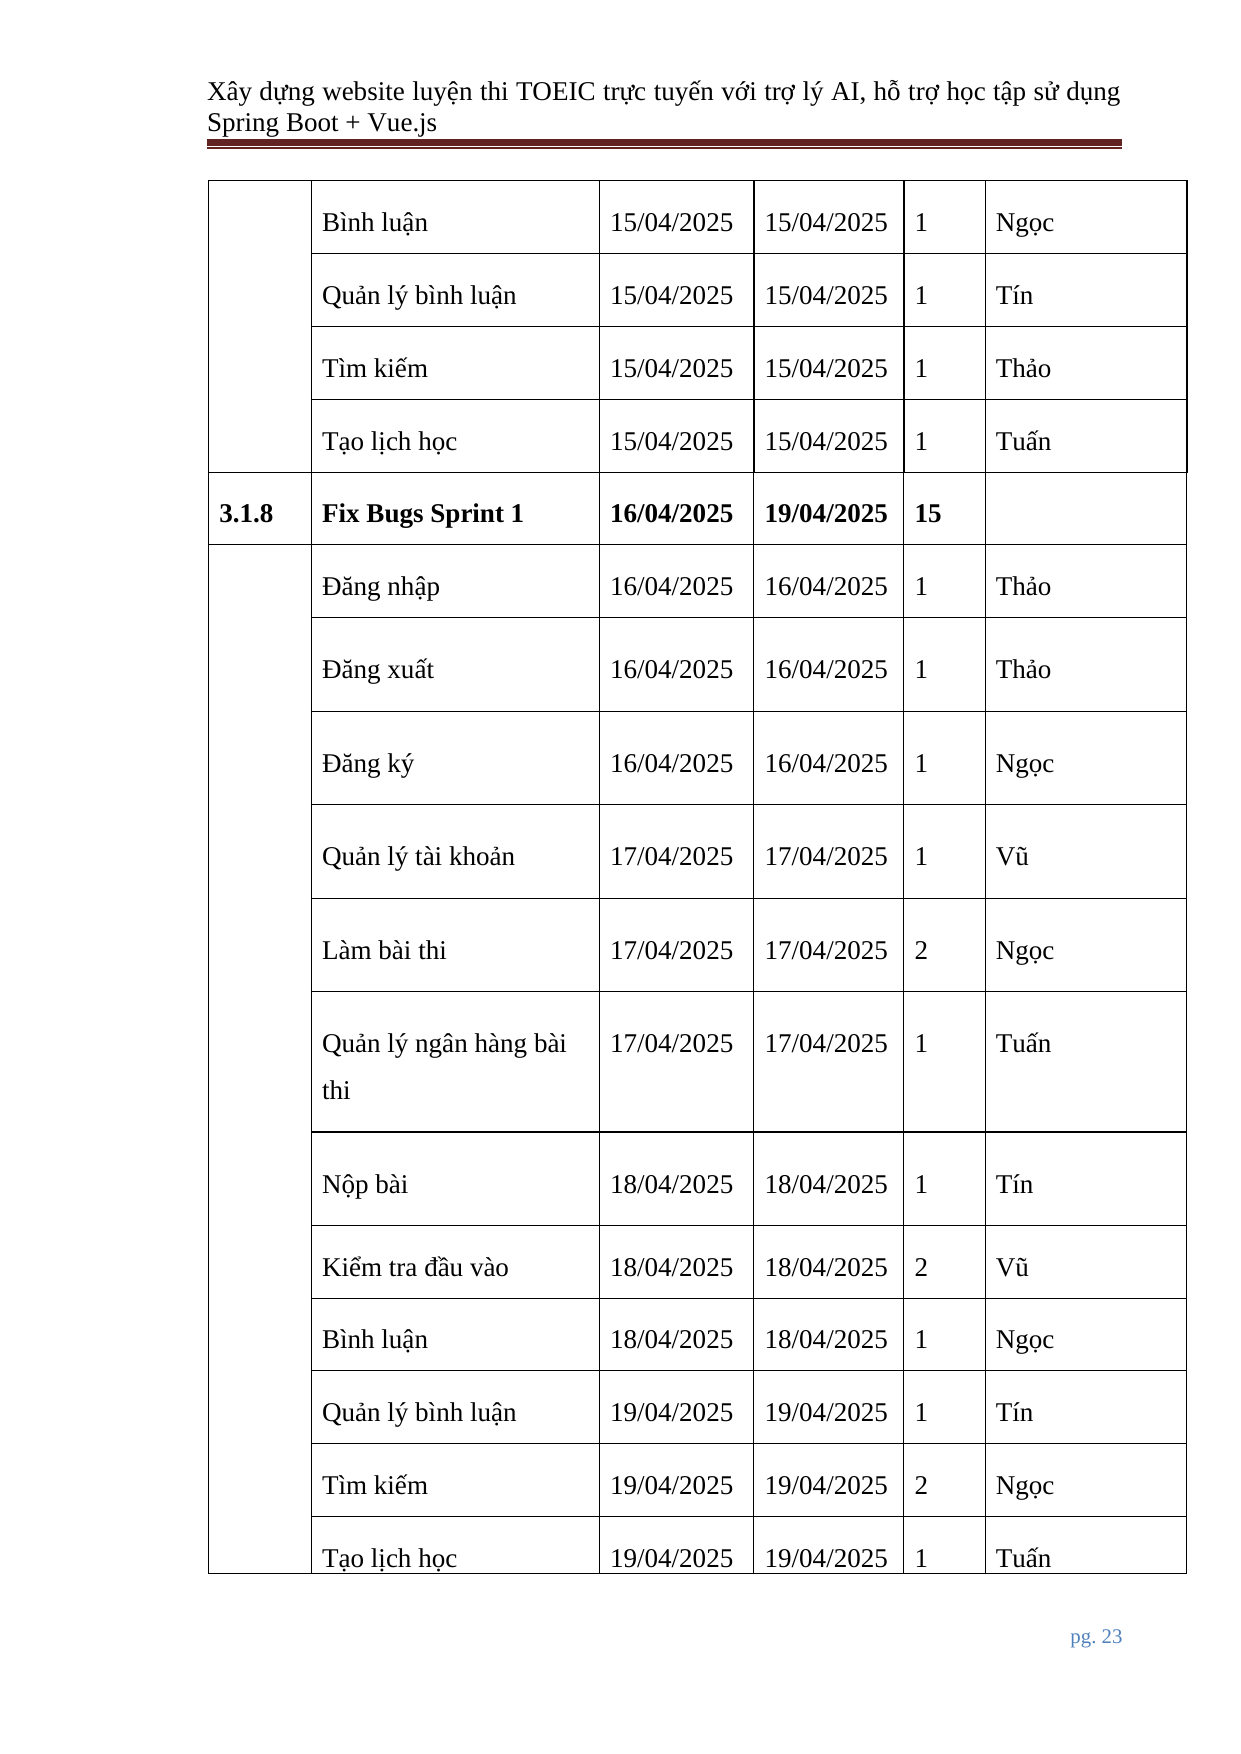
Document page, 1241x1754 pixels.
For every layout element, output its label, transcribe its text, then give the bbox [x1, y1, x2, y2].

table_cell Tuấn [986, 400, 1186, 472]
table_cell 3.1.8 [209, 473, 311, 544]
table_cell 18/04/2025 [600, 1299, 753, 1370]
table_cell 15/04/2025 [755, 327, 903, 399]
table_cell 1 [904, 545, 985, 617]
table_cell Quản lý ngân hàng bài thi [312, 992, 599, 1131]
table_cell 17/04/2025 [600, 899, 753, 991]
table_cell 15/04/2025 [755, 254, 903, 326]
table_cell Bình luận [312, 181, 599, 253]
table_cell Thảo [986, 618, 1186, 711]
table_cell 1 [904, 1517, 985, 1573]
table_cell 1 [904, 618, 985, 711]
table_cell 15/04/2025 [600, 181, 753, 253]
table_cell 19/04/2025 [600, 1444, 753, 1516]
table_cell 1 [904, 992, 985, 1131]
table_cell [986, 473, 1186, 544]
table_cell Thảo [986, 327, 1186, 399]
table_cell Quản lý bình luận [312, 1371, 599, 1443]
table_cell 18/04/2025 [754, 1226, 903, 1298]
table_cell Thảo [986, 545, 1186, 617]
table_cell 15/04/2025 [600, 400, 753, 472]
table_cell Đăng ký [312, 712, 599, 804]
table_cell Đăng nhập [312, 545, 599, 617]
table_cell 16/04/2025 [600, 545, 753, 617]
table_cell Ngọc [986, 899, 1186, 991]
table_cell Ngọc [986, 1299, 1186, 1370]
table_cell Tìm kiếm [312, 1444, 599, 1516]
table_cell 1 [904, 1133, 985, 1225]
table_cell Bình luận [312, 1299, 599, 1370]
table_cell Tuấn [986, 992, 1186, 1131]
table_cell 18/04/2025 [600, 1133, 753, 1225]
table_cell 16/04/2025 [600, 618, 753, 711]
table_cell Vũ [986, 805, 1186, 898]
table_cell 19/04/2025 [754, 1444, 903, 1516]
table_cell 19/04/2025 [600, 1517, 753, 1573]
table_cell 1 [905, 254, 985, 326]
table_cell 19/04/2025 [754, 1371, 903, 1443]
table_cell Vũ [986, 1226, 1186, 1298]
table_cell 18/04/2025 [600, 1226, 753, 1298]
table_cell Quản lý tài khoản [312, 805, 599, 898]
table_cell 15/04/2025 [600, 254, 753, 326]
table_cell Fix Bugs Sprint 1 [312, 473, 599, 544]
table_cell 17/04/2025 [754, 899, 903, 991]
table_cell Tín [986, 1371, 1186, 1443]
table_cell Kiểm tra đầu vào [312, 1226, 599, 1298]
table_cell 15/04/2025 [755, 400, 903, 472]
table_cell Tạo lịch học [312, 400, 599, 472]
table_cell 19/04/2025 [754, 1517, 903, 1573]
table_cell Tìm kiếm [312, 327, 599, 399]
table_cell 16/04/2025 [600, 712, 753, 804]
table_cell Tín [986, 254, 1186, 326]
table_cell 2 [904, 1226, 985, 1298]
table_cell Tạo lịch học [312, 1517, 599, 1573]
table_cell 17/04/2025 [754, 992, 903, 1131]
table_cell 17/04/2025 [600, 805, 753, 898]
table_cell 17/04/2025 [754, 805, 903, 898]
table_cell 15 [904, 473, 985, 544]
table_cell 1 [904, 712, 985, 804]
table_cell 17/04/2025 [600, 992, 753, 1131]
table_cell 18/04/2025 [754, 1133, 903, 1225]
table_cell 1 [905, 400, 985, 472]
table_cell 19/04/2025 [600, 1371, 753, 1443]
table_cell 18/04/2025 [754, 1299, 903, 1370]
table_cell 16/04/2025 [754, 545, 903, 617]
table_cell 16/04/2025 [754, 618, 903, 711]
table_cell Làm bài thi [312, 899, 599, 991]
table_cell 16/04/2025 [754, 712, 903, 804]
table_cell Ngọc [986, 712, 1186, 804]
table_cell 1 [904, 805, 985, 898]
table_cell Nộp bài [312, 1133, 599, 1225]
table_cell 1 [904, 1371, 985, 1443]
table_cell Quản lý bình luận [312, 254, 599, 326]
table_cell Ngọc [986, 1444, 1186, 1516]
table_cell 1 [905, 327, 985, 399]
table_cell [209, 545, 311, 1573]
table_cell 19/04/2025 [754, 473, 903, 544]
table_cell 16/04/2025 [600, 473, 753, 544]
table_cell 2 [904, 899, 985, 991]
table_cell 15/04/2025 [600, 327, 753, 399]
table_cell 1 [905, 181, 985, 253]
table_cell 2 [904, 1444, 985, 1516]
table_cell Tuấn [986, 1517, 1186, 1573]
table_cell 1 [904, 1299, 985, 1370]
table_cell Đăng xuất [312, 618, 599, 711]
table_cell Tín [986, 1133, 1186, 1225]
table_cell 15/04/2025 [755, 181, 903, 253]
table_cell Ngọc [986, 181, 1186, 253]
